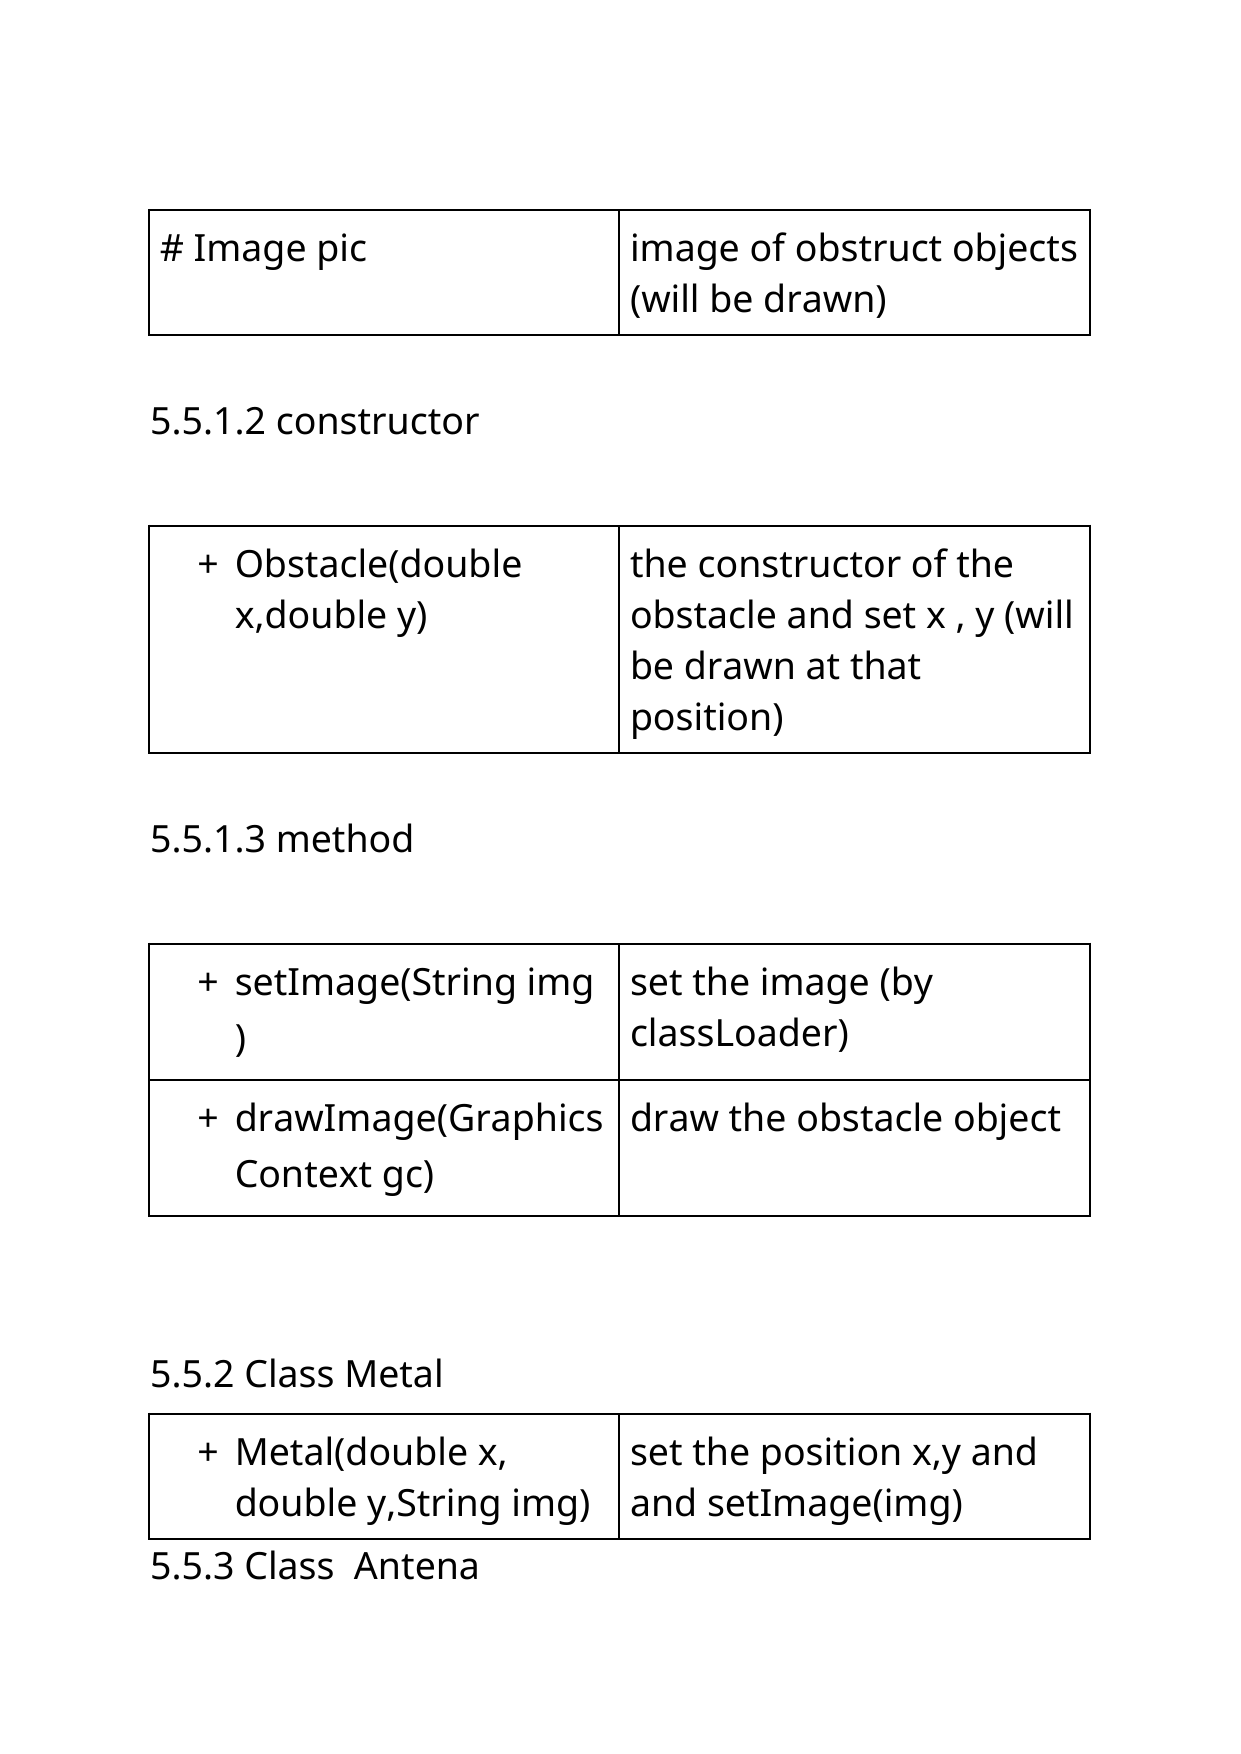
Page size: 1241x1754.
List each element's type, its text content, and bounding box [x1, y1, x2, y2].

table_cell drawImage(GraphicsContext gc) [150, 1081, 618, 1215]
table_header setImage(String img ) [150, 945, 618, 1079]
text 5.5.2 Class Metal [150, 1347, 1090, 1404]
table_header # Image pic [150, 211, 618, 334]
table_header Obstacle(double x,double y) [150, 527, 618, 752]
table_header set the image (by classLoader) [620, 945, 1089, 1079]
table_header set the position x,y and and setImage(img) [620, 1415, 1089, 1537]
text 5.5.3 Class Antena [150, 1540, 1090, 1596]
table_header the constructor of the obstacle and set x , y (will be drawn at that position) [620, 527, 1089, 752]
table_cell draw the obstacle object [620, 1081, 1089, 1215]
table_header Metal(double x, double y,String img) [150, 1415, 618, 1537]
table_header image of obstruct objects (will be drawn) [620, 211, 1089, 334]
text 5.5.1.2 constructor [150, 394, 1090, 451]
text 5.5.1.3 method [150, 812, 1090, 869]
